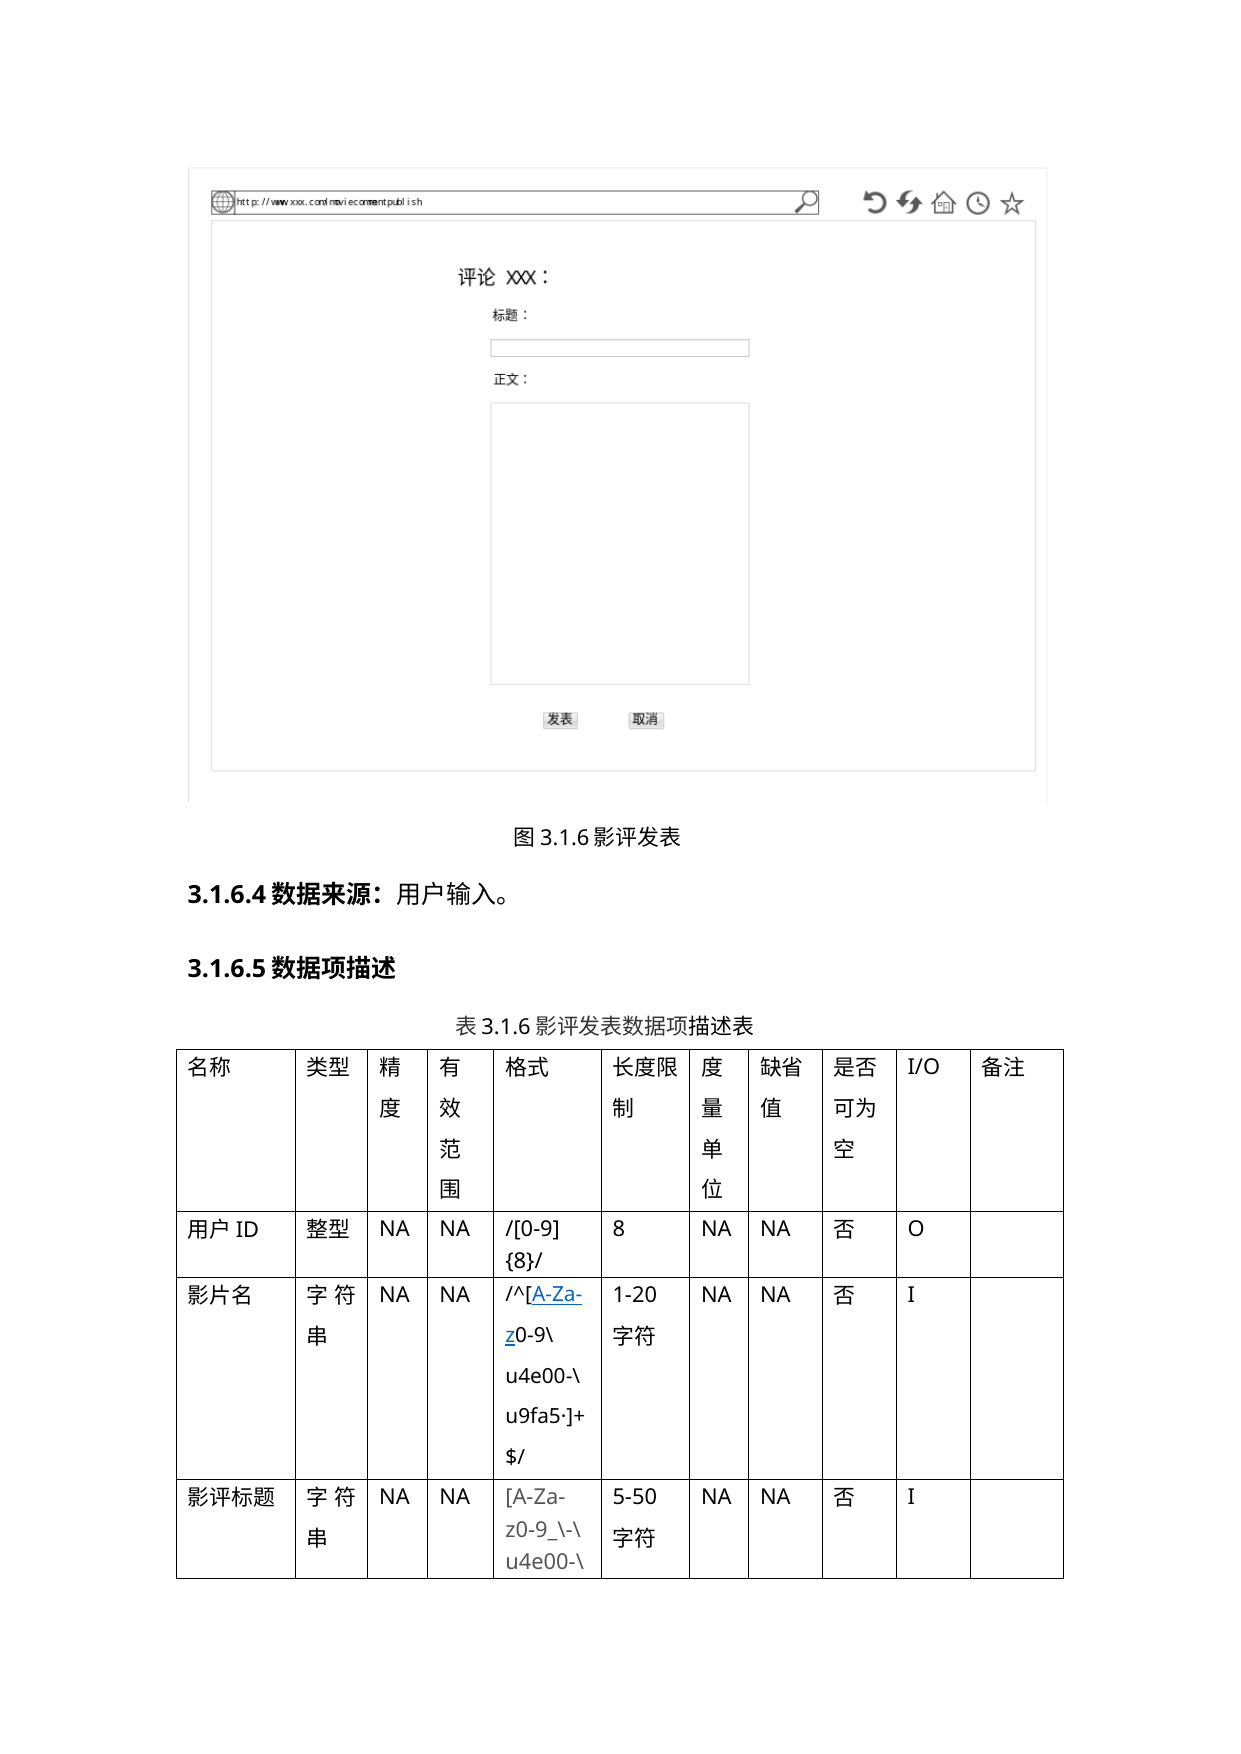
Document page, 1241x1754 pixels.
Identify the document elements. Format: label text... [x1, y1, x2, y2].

table_header 精度 [368, 1050, 427, 1211]
table_header 名称 [177, 1050, 295, 1211]
table_cell NA [690, 1212, 748, 1277]
table_cell [971, 1480, 1063, 1577]
text 表3.1.6影评发表数据项描述表 [362, 1008, 1053, 1041]
table_header I/O [897, 1050, 970, 1211]
table_cell I [897, 1480, 970, 1577]
table_header 类型 [296, 1050, 367, 1211]
table_cell NA [368, 1212, 427, 1277]
text 图 3.1.6影评发表 [450, 819, 1053, 852]
table_cell 影片名 [177, 1278, 295, 1479]
table_cell NA [368, 1480, 427, 1577]
table_cell NA [749, 1212, 822, 1277]
table_cell NA [428, 1480, 493, 1577]
table_cell 字符串 [296, 1480, 367, 1577]
table_cell NA [749, 1278, 822, 1479]
table_header 缺省值 [749, 1050, 822, 1211]
table_cell 否 [823, 1278, 896, 1479]
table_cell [494, 1480, 601, 1577]
table_cell NA [428, 1212, 493, 1277]
table_cell NA [690, 1278, 748, 1479]
table_cell 否 [823, 1212, 896, 1277]
table_cell 用户ID [177, 1212, 295, 1277]
table_cell /[0-9]{8}/ [494, 1212, 601, 1277]
table_header 格式 [494, 1050, 601, 1211]
table_cell 5-50字符 [602, 1480, 689, 1577]
table_cell 字符串 [296, 1278, 367, 1479]
table_cell NA [428, 1278, 493, 1479]
table_cell 否 [823, 1480, 896, 1577]
table_cell 影评标题 [177, 1480, 295, 1577]
table_header 备注 [971, 1050, 1063, 1211]
text 3.1.6.4数据来源：用户输入。 [187, 860, 1053, 925]
table_cell NA [368, 1278, 427, 1479]
table_cell /^[A-Za-z0-9\u4e00-\u9fa5·]+$/ [494, 1278, 601, 1479]
table_cell [971, 1212, 1063, 1277]
text 3.1.6.5数据项描述 [187, 934, 1053, 999]
table_cell O [897, 1212, 970, 1277]
table_cell 1-20字符 [602, 1278, 689, 1479]
table_cell 8 [602, 1212, 689, 1277]
table_cell I [897, 1278, 970, 1479]
text 3.1.6.3界面布局： [187, 162, 1053, 812]
table_cell NA [749, 1480, 822, 1577]
table_cell [971, 1278, 1063, 1479]
table_header 有效范围 [428, 1050, 493, 1211]
table_cell 整型 [296, 1212, 367, 1277]
table_header 度量单位 [690, 1050, 748, 1211]
table_header 是否可为空 [823, 1050, 896, 1211]
table_header 长度限制 [602, 1050, 689, 1211]
table_cell NA [690, 1480, 748, 1577]
